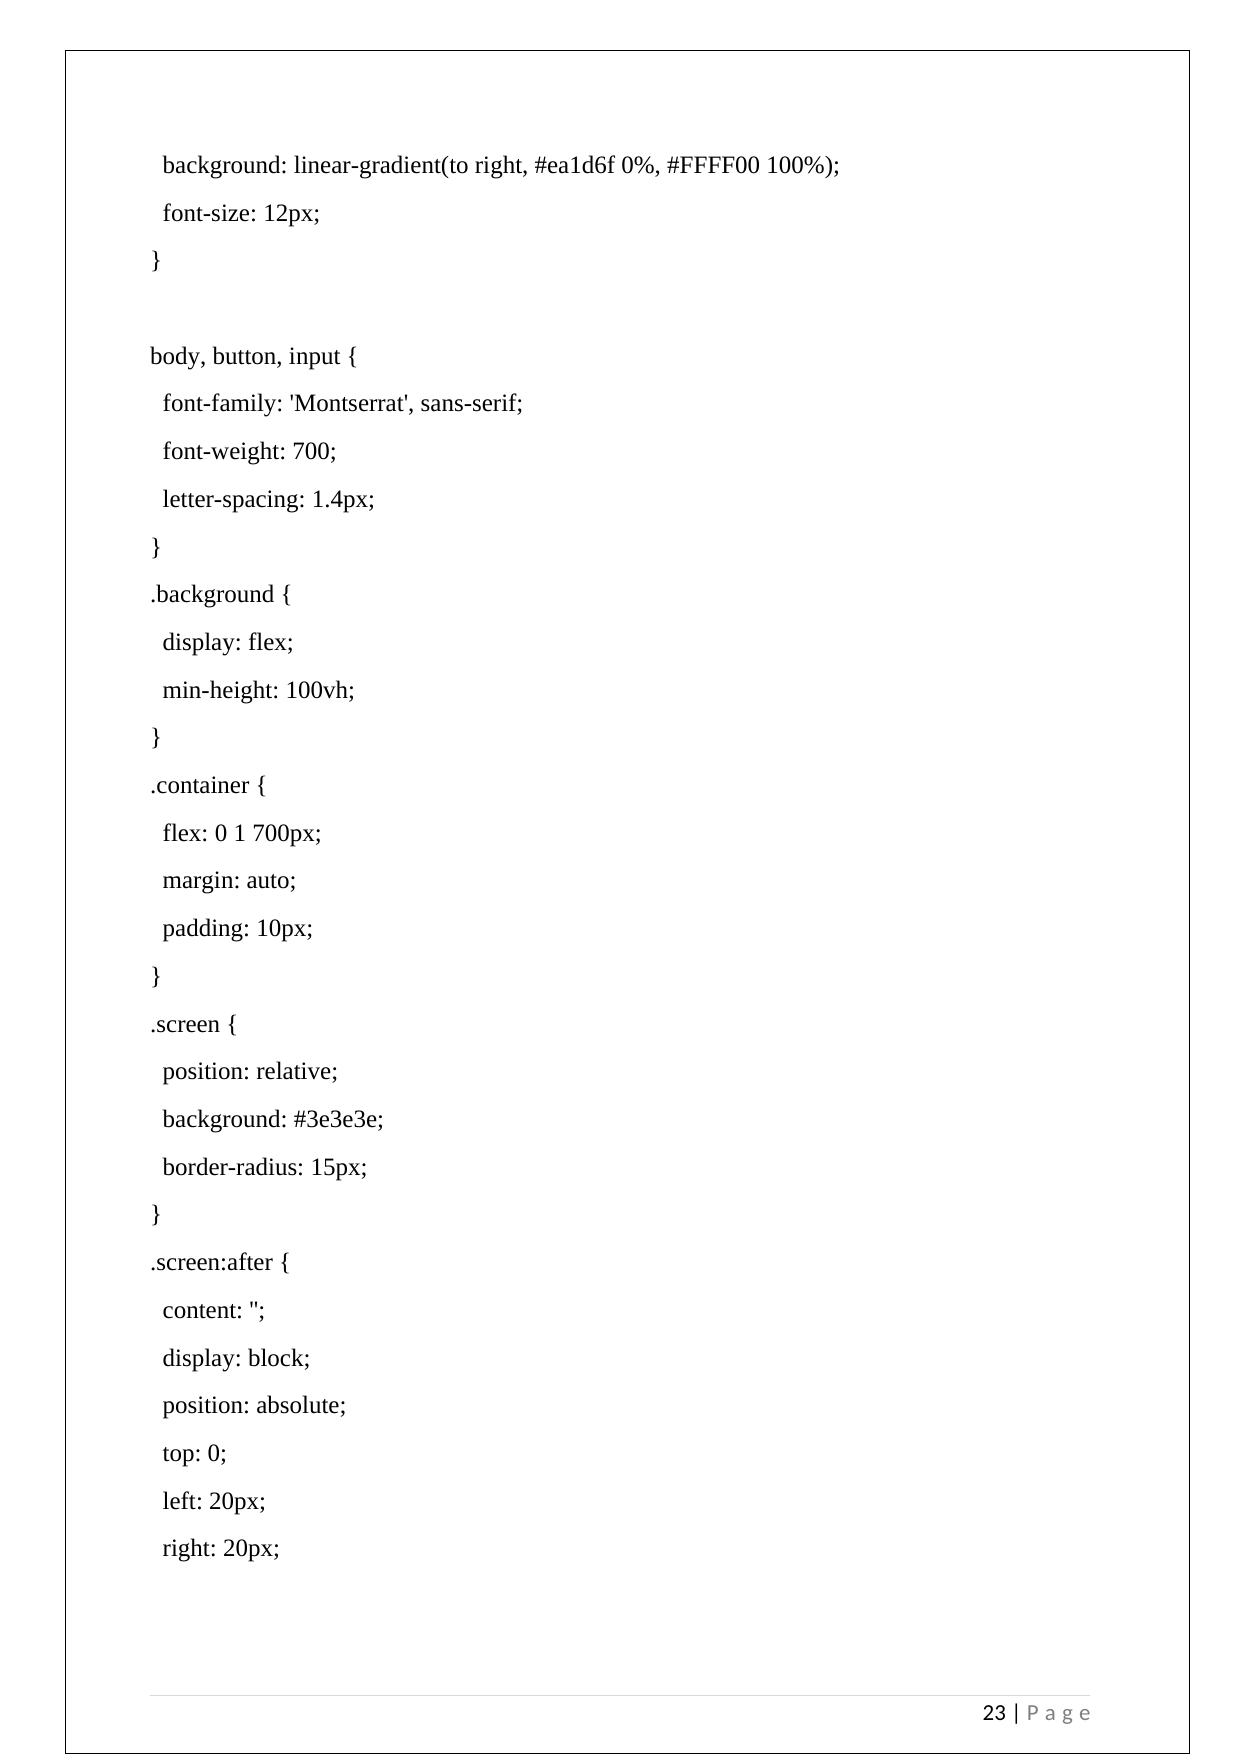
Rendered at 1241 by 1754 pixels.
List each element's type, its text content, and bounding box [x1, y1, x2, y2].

text flex: 0 1 700px; [150, 818, 1090, 847]
text } [150, 245, 1090, 274]
text display: block; [150, 1343, 1090, 1371]
text } [150, 961, 1090, 990]
text position: relative; [150, 1056, 1090, 1085]
text background: linear-gradient(to right, #ea1d6f 0%, #FFFF00 100%); [150, 150, 1090, 179]
text .screen:after { [150, 1247, 1090, 1276]
text top: 0; [150, 1438, 1090, 1467]
text left: 20px; [150, 1486, 1090, 1514]
text } [150, 532, 1090, 560]
text border-radius: 15px; [150, 1152, 1090, 1181]
text padding: 10px; [150, 913, 1090, 942]
text position: absolute; [150, 1390, 1090, 1419]
text font-family: 'Montserrat', sans-serif; [150, 388, 1090, 417]
text background: #3e3e3e; [150, 1104, 1090, 1133]
text letter-spacing: 1.4px; [150, 484, 1090, 513]
text .screen { [150, 1009, 1090, 1037]
text body, button, input { [150, 341, 1090, 369]
text display: flex; [150, 627, 1090, 656]
text margin: auto; [150, 866, 1090, 894]
text font-weight: 700; [150, 436, 1090, 465]
text .container { [150, 770, 1090, 799]
text font-size: 12px; [150, 198, 1090, 226]
text right: 20px; [150, 1533, 1090, 1562]
text .background { [150, 579, 1090, 608]
text min-height: 100vh; [150, 675, 1090, 703]
text } [150, 722, 1090, 751]
text content: ''; [150, 1295, 1090, 1324]
text } [150, 1199, 1090, 1228]
